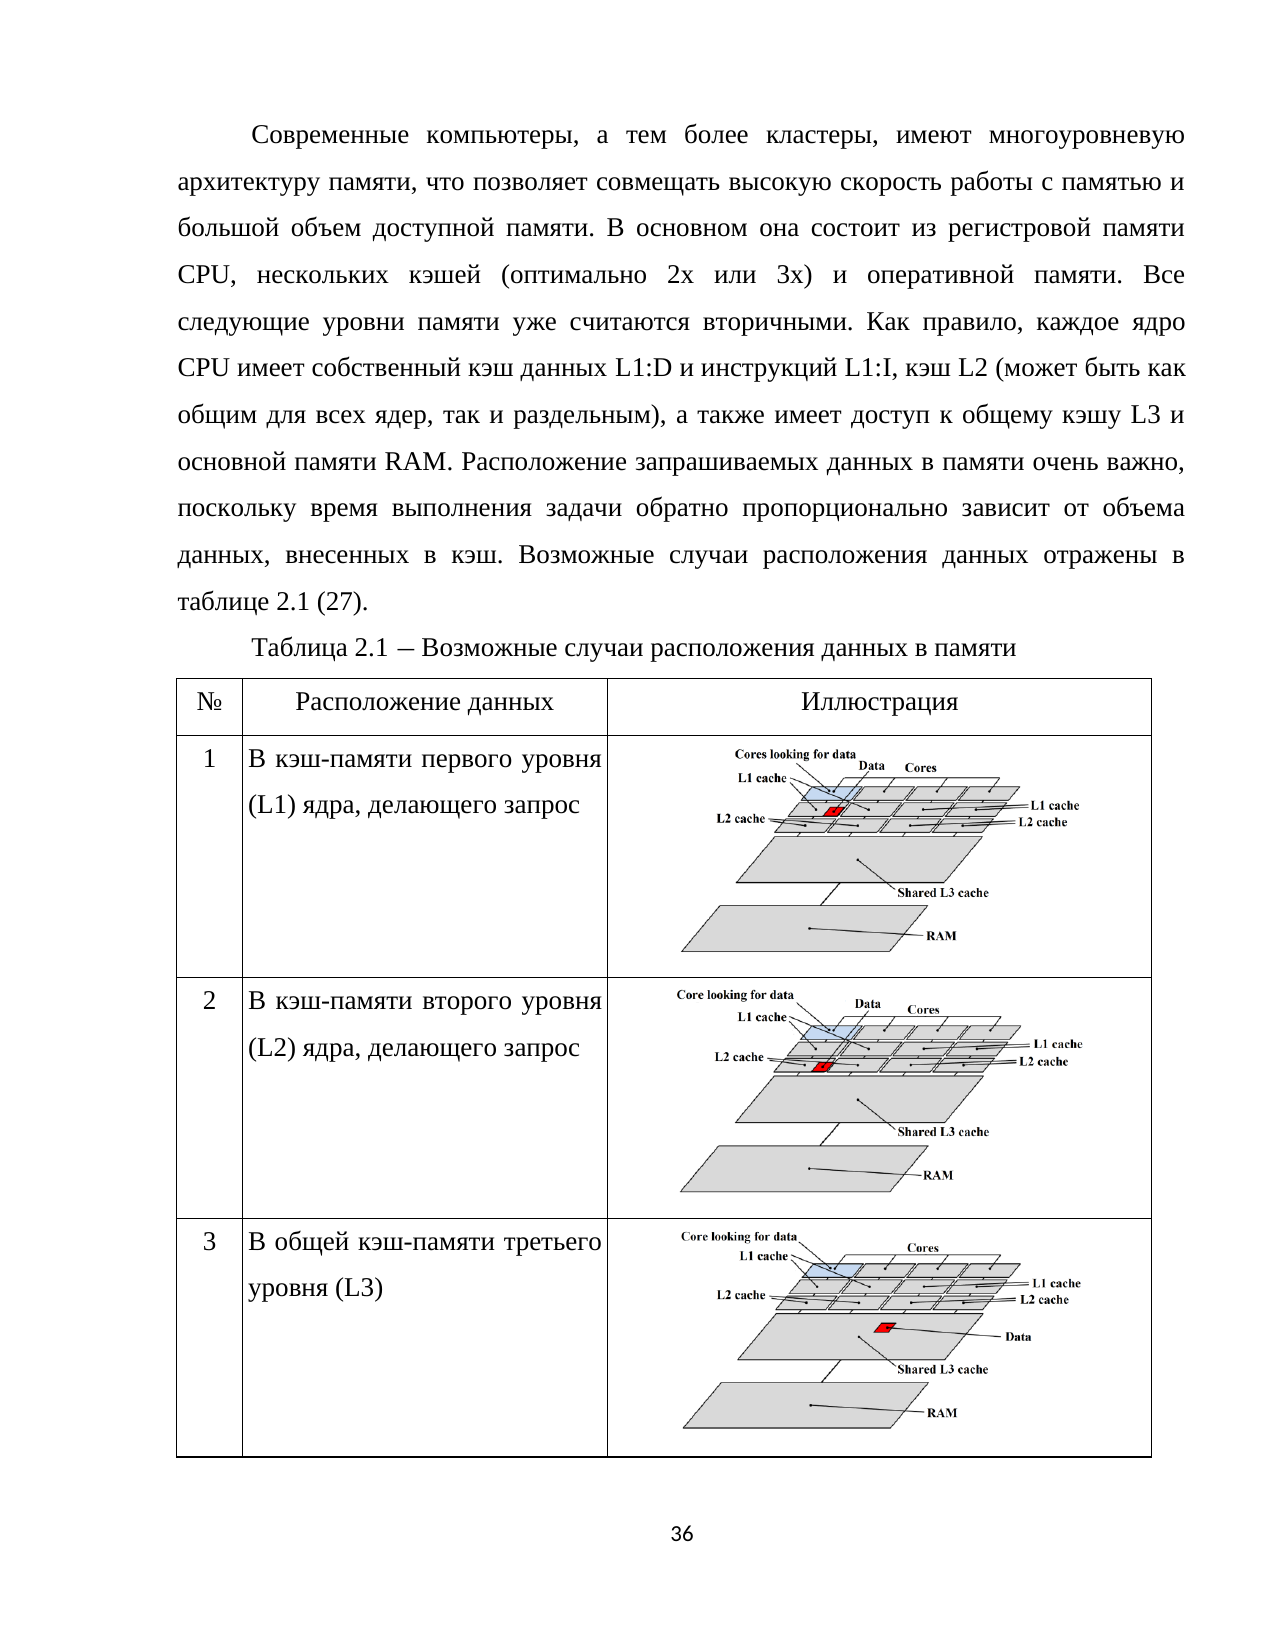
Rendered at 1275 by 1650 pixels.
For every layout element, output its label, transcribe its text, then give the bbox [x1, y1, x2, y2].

text Таблица 2.1 — Возможные случаи расположения данных в памяти [177, 631, 1186, 663]
table_cell [608, 1219, 1151, 1456]
picture [670, 983, 1089, 1200]
table_cell 3 [177, 1219, 242, 1456]
table_header Иллюстрация [608, 679, 1151, 735]
picture [673, 1224, 1086, 1438]
table_cell 1 [177, 736, 242, 977]
table_header № [177, 679, 242, 735]
picture [673, 741, 1086, 959]
text Современные компьютеры, а тем более кластеры, имеют многоуровневую архитектуру памяти, что позволяет совмещать высокую скорость работы с памятью и большой объем доступной памяти. В основном она состоит из регистровой памяти CPU, нескольких кэшей (оптимально 2х или 3х) и оперативной памяти. Все следующие уровни памяти уже считаются вторичными. Как правило, каждое ядро CPU имеет собственный кэш данных L1:D и инструкций L1:I, кэш L2 (может быть как общим для всех ядер, так и раздельным), а также имеет доступ к общему кэшу L3 и основной памяти RAM. Расположение запрашиваемых данных в памяти очень важно, поскольку время выполнения задачи обратно пропорционально зависит от объема данных, внесенных в кэш. Возможные случаи расположения данных отражены в таблице 2.1 (27). [177, 118, 1186, 616]
table_cell [608, 978, 1151, 1218]
table_cell В общей кэш-памяти третьего уровня (L3) [243, 1219, 607, 1456]
table_cell В кэш-памяти первого уровня (L1) ядра, делающего запрос [243, 736, 607, 977]
table_cell 2 [177, 978, 242, 1218]
table_cell [608, 736, 1151, 977]
table_header Расположение данных [243, 679, 607, 735]
table_cell В кэш-памяти второго уровня (L2) ядра, делающего запрос [243, 978, 607, 1218]
